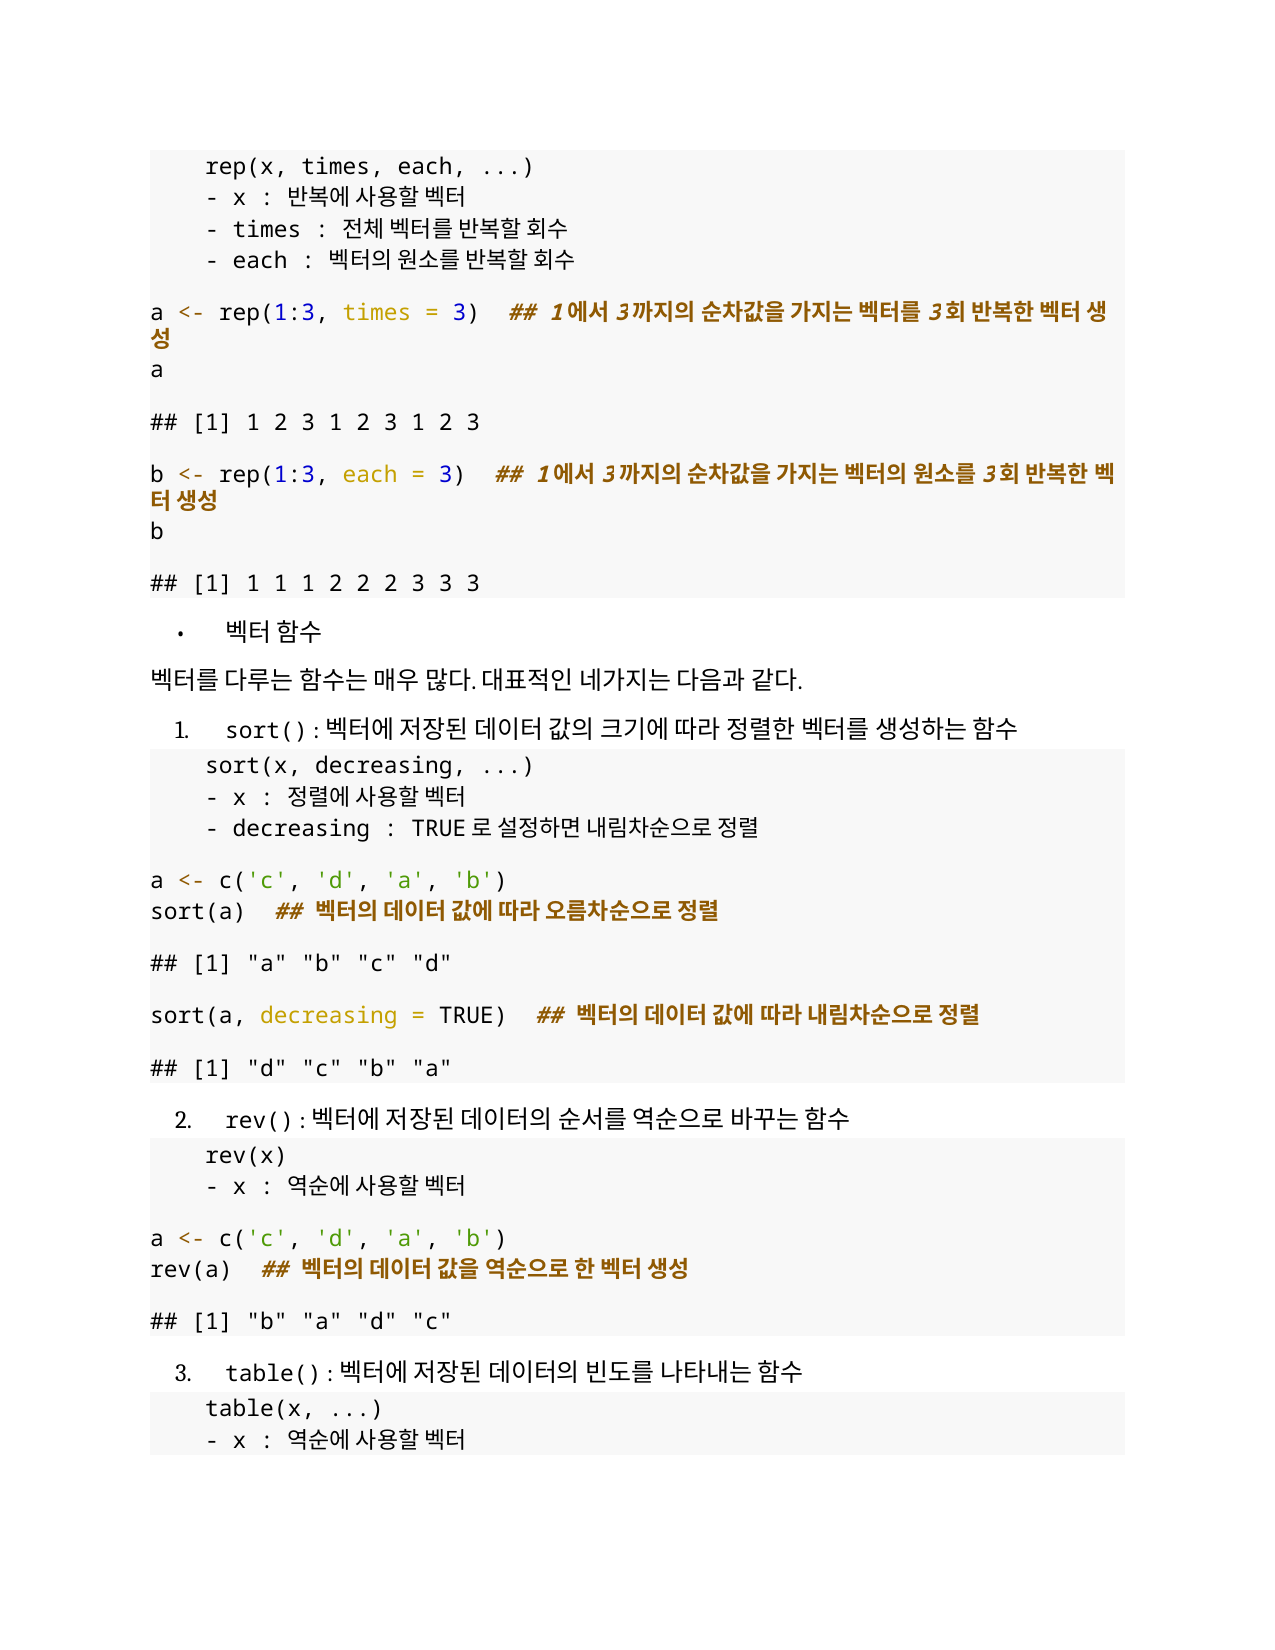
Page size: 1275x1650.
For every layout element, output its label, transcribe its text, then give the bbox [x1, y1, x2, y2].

list rev() : 벡터에 저장된 데이터의 순서를 역순으로 바꾸는 함수 [175, 1103, 1125, 1135]
text a <- c('c', 'd', 'a', 'b') rev(a) ## 벡터의 데이터 값을 역순으로 한 벡터 생성 [301, 1222, 1125, 1284]
text table(x, ...) - x : 역순에 사용할 벡터 [150, 1392, 1125, 1455]
text sort(a, decreasing = TRUE) ## 벡터의 데이터 값에 따라 내림차순으로 정렬 [576, 999, 1125, 1031]
text rep(x, times, each, ...) - x : 반복에 사용할 벡터 - times : 전체 벡터를 반복할 회수 - each : 벡터의 원소를 반복할 회수 [150, 150, 1125, 275]
text a <- rep(1:3, times = 3) ## 1에서 3까지의 순차값을 가지는 벡터를 3회 반복한 벡터 생성 a [150, 296, 1125, 385]
list table() : 벡터에 저장된 데이터의 빈도를 나타내는 함수 [175, 1357, 1125, 1388]
list 벡터 함수 [175, 619, 1125, 648]
list sort() : 벡터에 저장된 데이터 값의 크기에 따라 정렬한 벡터를 생성하는 함수 [175, 714, 1125, 746]
text ## [1] "b" "a" "d" "c" [150, 1305, 1125, 1336]
text 벡터를 다루는 함수는 매우 많다. 대표적인 네가지는 다음과 같다. [150, 667, 1125, 696]
text ## [1] 1 1 1 2 2 2 3 3 3 [150, 567, 1125, 598]
text ## [1] "a" "b" "c" "d" [150, 947, 1125, 978]
text ## [1] "d" "c" "b" "a" [150, 1051, 1125, 1083]
text a <- c('c', 'd', 'a', 'b') sort(a) ## 벡터의 데이터 값에 따라 오름차순으로 정렬 [315, 864, 1125, 926]
text ## [1] 1 2 3 1 2 3 1 2 3 [150, 406, 1125, 437]
text b <- rep(1:3, each = 3) ## 1에서 3까지의 순차값을 가지는 벡터의 원소를 3회 반복한 벡터 생성 b [164, 458, 1125, 546]
text sort(x, decreasing, ...) - x : 정렬에 사용할 벡터 - decreasing : TRUE로 설정하면 내림차순으로 정렬 [287, 749, 1125, 843]
text rev(x) - x : 역순에 사용할 벡터 [150, 1138, 1125, 1201]
